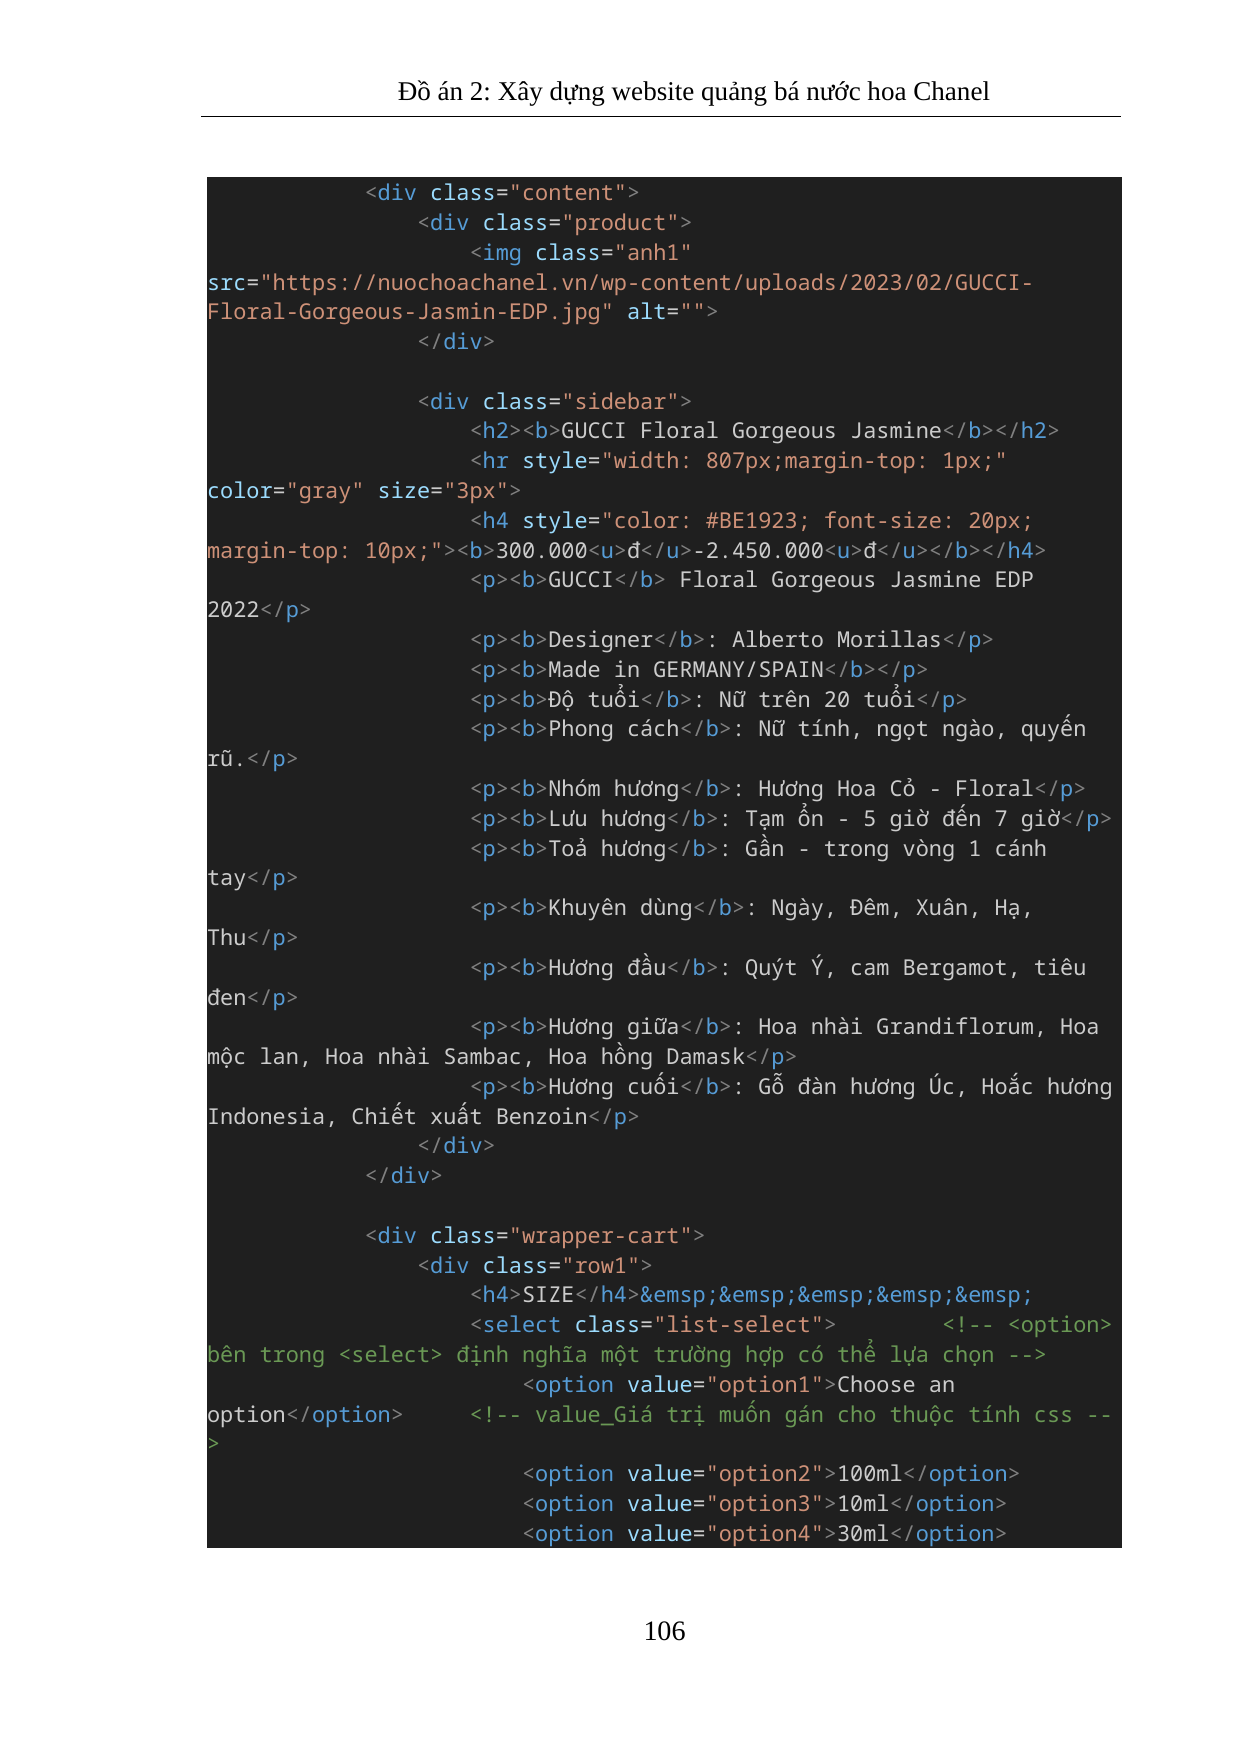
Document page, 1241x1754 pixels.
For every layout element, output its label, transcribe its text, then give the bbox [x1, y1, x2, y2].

text <div class="product"> [207, 207, 1122, 237]
text <h2><b>GUCCI Floral Gorgeous Jasmine</b></h2> [207, 416, 1122, 445]
text </div> [207, 1160, 1122, 1190]
text <p><b>Hương cuối</b>: Gỗ đàn hương Úc, Hoắc hương Indonesia, Chiết xuất Benzoin</p> [207, 1071, 1122, 1131]
text <option value="option2">100ml</option> [207, 1458, 1122, 1488]
text </div> [207, 326, 1122, 356]
text <p><b>GUCCI</b> Floral Gorgeous Jasmine EDP 2022</p> [207, 564, 1122, 624]
text <hr style="width: 807px;margin-top: 1px;" color="gray" size="3px"> [207, 445, 1122, 505]
text <p><b>Hương giữa</b>: Hoa nhài Grandiflorum, Hoa mộc lan, Hoa nhài Sambac, Hoa hồng Damask</p> [207, 1011, 1122, 1071]
text <div class="row1"> [207, 1250, 1122, 1279]
text <option value="option1">Choose an option</option> <!-- value_Giá trị muốn gán cho thuộc tính css --> [207, 1369, 1122, 1458]
text <p><b>Made in GERMANY/SPAIN</b></p> [207, 654, 1122, 684]
text <p><b>Lưu hương</b>: Tạm ổn - 5 giờ đến 7 giờ</p> [207, 803, 1122, 833]
text <p><b>Phong cách</b>: Nữ tính, ngọt ngào, quyến rũ.</p> [207, 713, 1122, 773]
text <option value="option3">10ml</option> [207, 1488, 1122, 1518]
text <div class="sidebar"> [207, 386, 1122, 416]
text <div class="content"> [207, 177, 1122, 207]
text <p><b>Độ tuổi</b>: Nữ trên 20 tuổi</p> [207, 684, 1122, 713]
text </div> [207, 1131, 1122, 1160]
text <option value="option4">30ml</option> [207, 1518, 1122, 1548]
text <select class="list-select"> <!-- <option> bên trong <select> định nghĩa một trường hợp có thể lựa chọn --> [207, 1309, 1122, 1369]
text <p><b>Toả hương</b>: Gần - trong vòng 1 cánh tay</p> [207, 833, 1122, 892]
text <h4>SIZE</h4>&emsp;&emsp;&emsp;&emsp;&emsp; [207, 1279, 1122, 1309]
text <p><b>Hương đầu</b>: Quýt Ý, cam Bergamot, tiêu đen</p> [207, 952, 1122, 1011]
text <h4 style="color: #BE1923; font-size: 20px; margin-top: 10px;"><b>300.000<u>đ</u>-2.450.000<u>đ</u></b></h4> [207, 505, 1122, 564]
text <img class="anh1" src="https://nuochoachanel.vn/wp-content/uploads/2023/02/GUCCI-Floral-Gorgeous-Jasmin-EDP.jpg" alt=""> [207, 237, 1122, 326]
text <p><b>Designer</b>: Alberto Morillas</p> [207, 624, 1122, 654]
text <p><b>Nhóm hương</b>: Hương Hoa Cỏ - Floral</p> [207, 773, 1122, 803]
text <div class="wrapper-cart"> [207, 1220, 1122, 1250]
text <p><b>Khuyên dùng</b>: Ngày, Đêm, Xuân, Hạ, Thu</p> [207, 892, 1122, 952]
